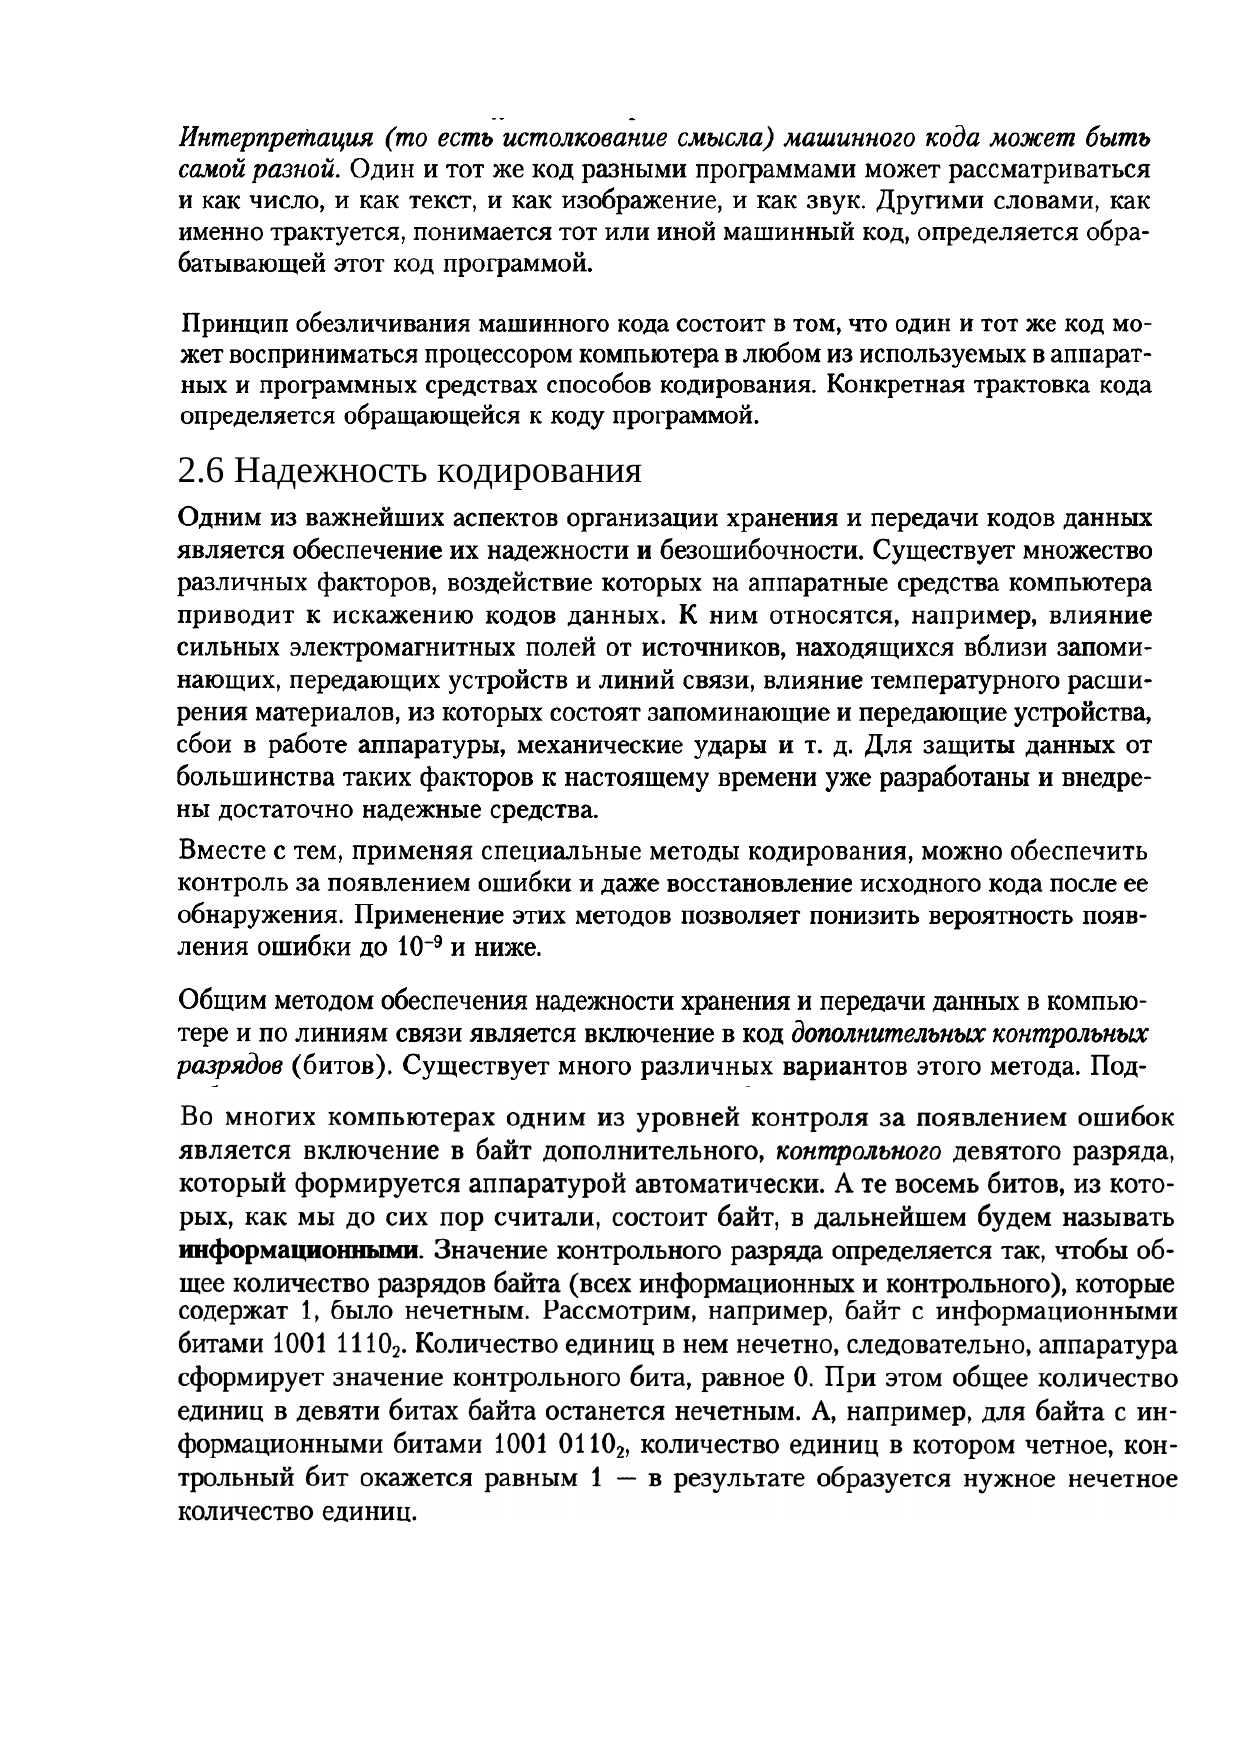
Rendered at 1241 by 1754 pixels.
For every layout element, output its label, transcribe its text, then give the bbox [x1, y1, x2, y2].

picture [177, 502, 1153, 972]
picture [177, 301, 1153, 435]
text 2.6 Надежность кодирования [177, 447, 1181, 490]
picture [177, 118, 1153, 289]
picture [177, 977, 1150, 1087]
picture [177, 1098, 1180, 1522]
